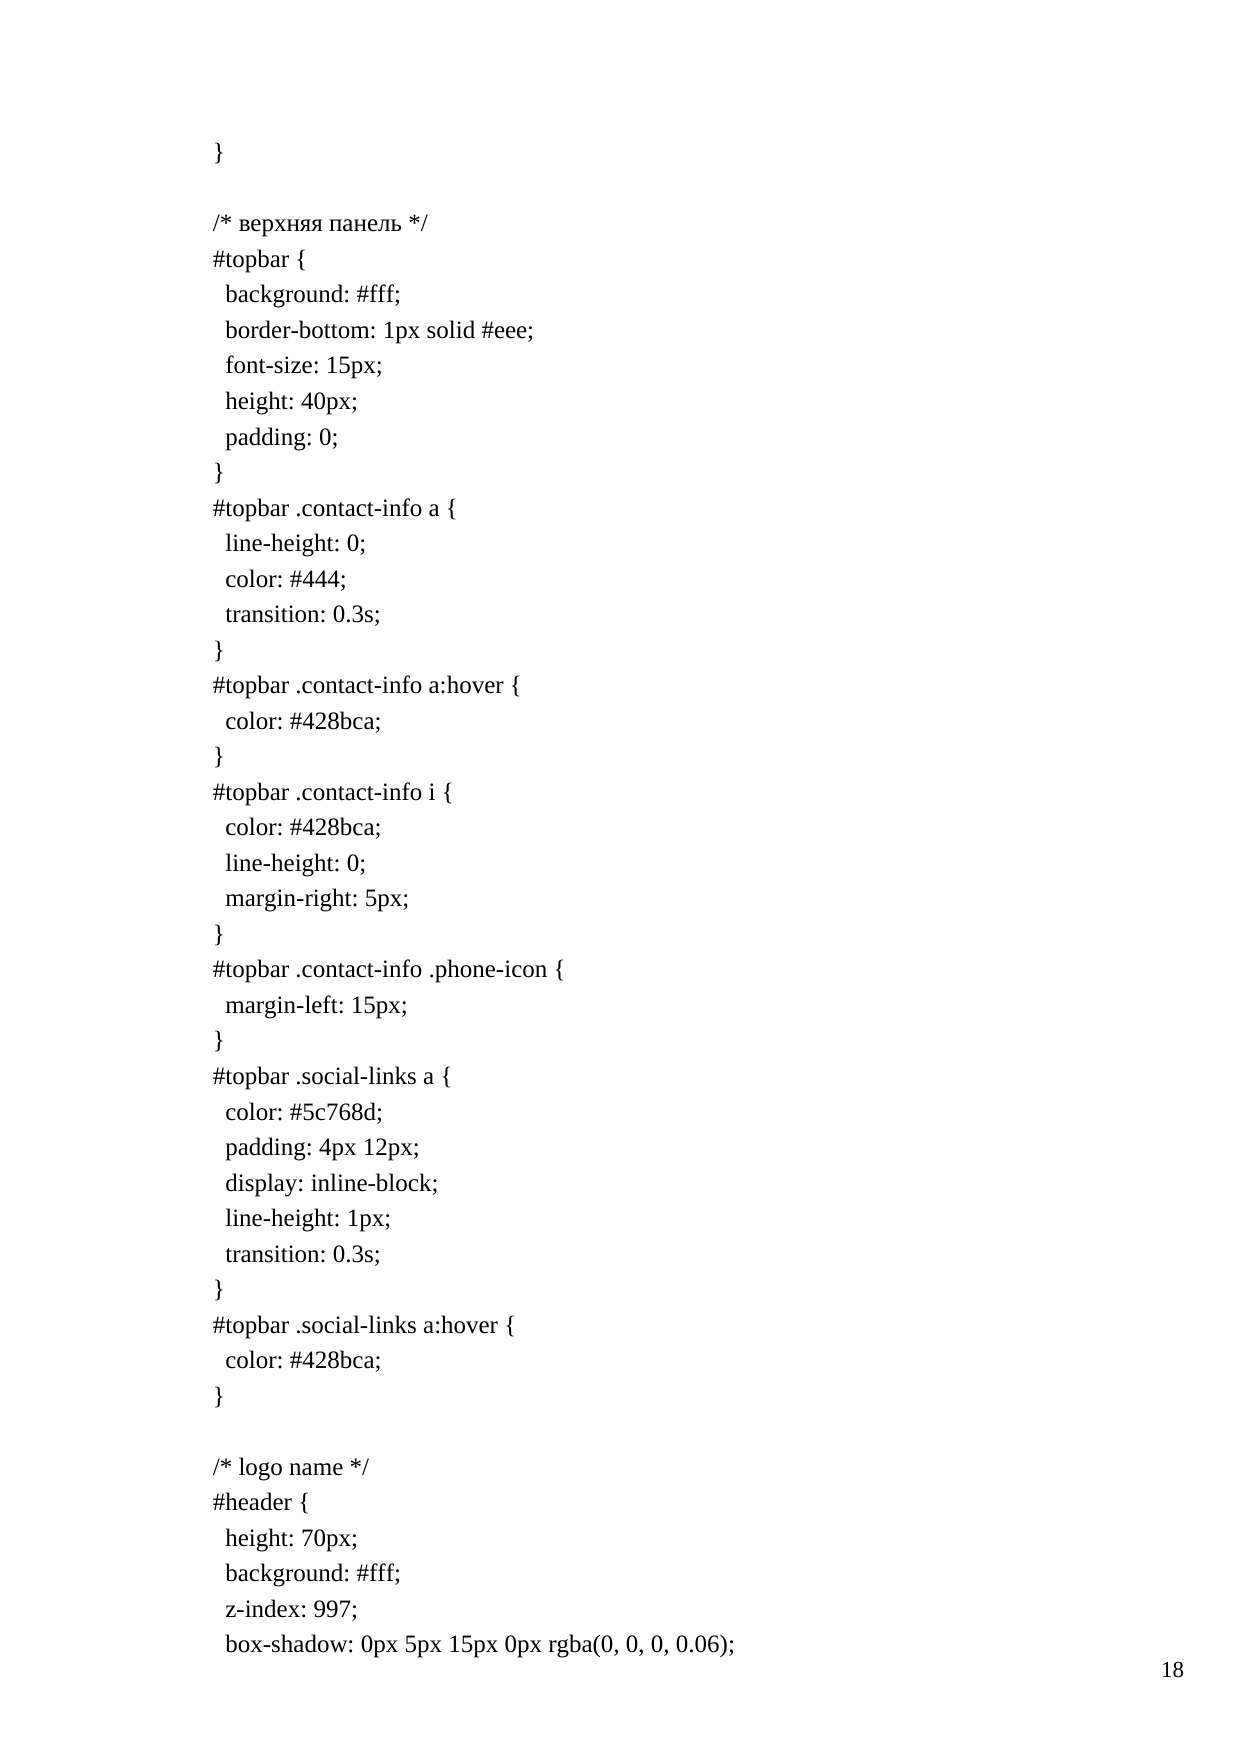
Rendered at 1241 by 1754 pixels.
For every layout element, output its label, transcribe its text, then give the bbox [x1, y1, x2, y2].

title color: #428bca; [213, 1345, 1194, 1374]
title } [213, 741, 1194, 770]
title transition: 0.3s; [213, 1239, 1194, 1267]
title font-size: 15px; [213, 351, 1194, 379]
title box-shadow: 0px 5px 15px 0px rgba(0, 0, 0, 0.06); [213, 1629, 1194, 1658]
title /* logo name */ [213, 1452, 1194, 1481]
title } [213, 919, 1194, 948]
title } [213, 1026, 1194, 1054]
title color: #444; [213, 564, 1194, 592]
title display: inline-block; [213, 1168, 1194, 1196]
title } [213, 137, 1194, 166]
title } [213, 635, 1194, 663]
title color: #428bca; [213, 812, 1194, 841]
title height: 40px; [213, 386, 1194, 415]
title #topbar .contact-info .phone-icon { [213, 954, 1194, 983]
title color: #428bca; [213, 706, 1194, 734]
title } [213, 457, 1194, 486]
title #header { [213, 1487, 1194, 1516]
title border-bottom: 1px solid #eee; [213, 315, 1194, 344]
title transition: 0.3s; [213, 599, 1194, 628]
title color: #5c768d; [213, 1097, 1194, 1125]
title z-index: 997; [213, 1594, 1194, 1623]
title #topbar { [213, 244, 1194, 273]
title line-height: 0; [213, 528, 1194, 557]
title line-height: 1px; [213, 1203, 1194, 1232]
title #topbar .contact-info a:hover { [213, 670, 1194, 699]
title line-height: 0; [213, 848, 1194, 877]
title margin-right: 5px; [213, 883, 1194, 912]
title padding: 0; [213, 422, 1194, 450]
title background: #fff; [213, 279, 1194, 308]
title height: 70px; [213, 1523, 1194, 1552]
title margin-left: 15px; [213, 990, 1194, 1019]
title } [213, 1381, 1194, 1409]
title /* верхняя панель */ [213, 208, 1194, 237]
title #topbar .social-links a { [213, 1061, 1194, 1090]
title #topbar .contact-info i { [213, 777, 1194, 806]
title background: #fff; [213, 1558, 1194, 1587]
title #topbar .social-links a:hover { [213, 1310, 1194, 1338]
title } [213, 1274, 1194, 1303]
title padding: 4px 12px; [213, 1132, 1194, 1161]
title #topbar .contact-info a { [213, 493, 1194, 521]
